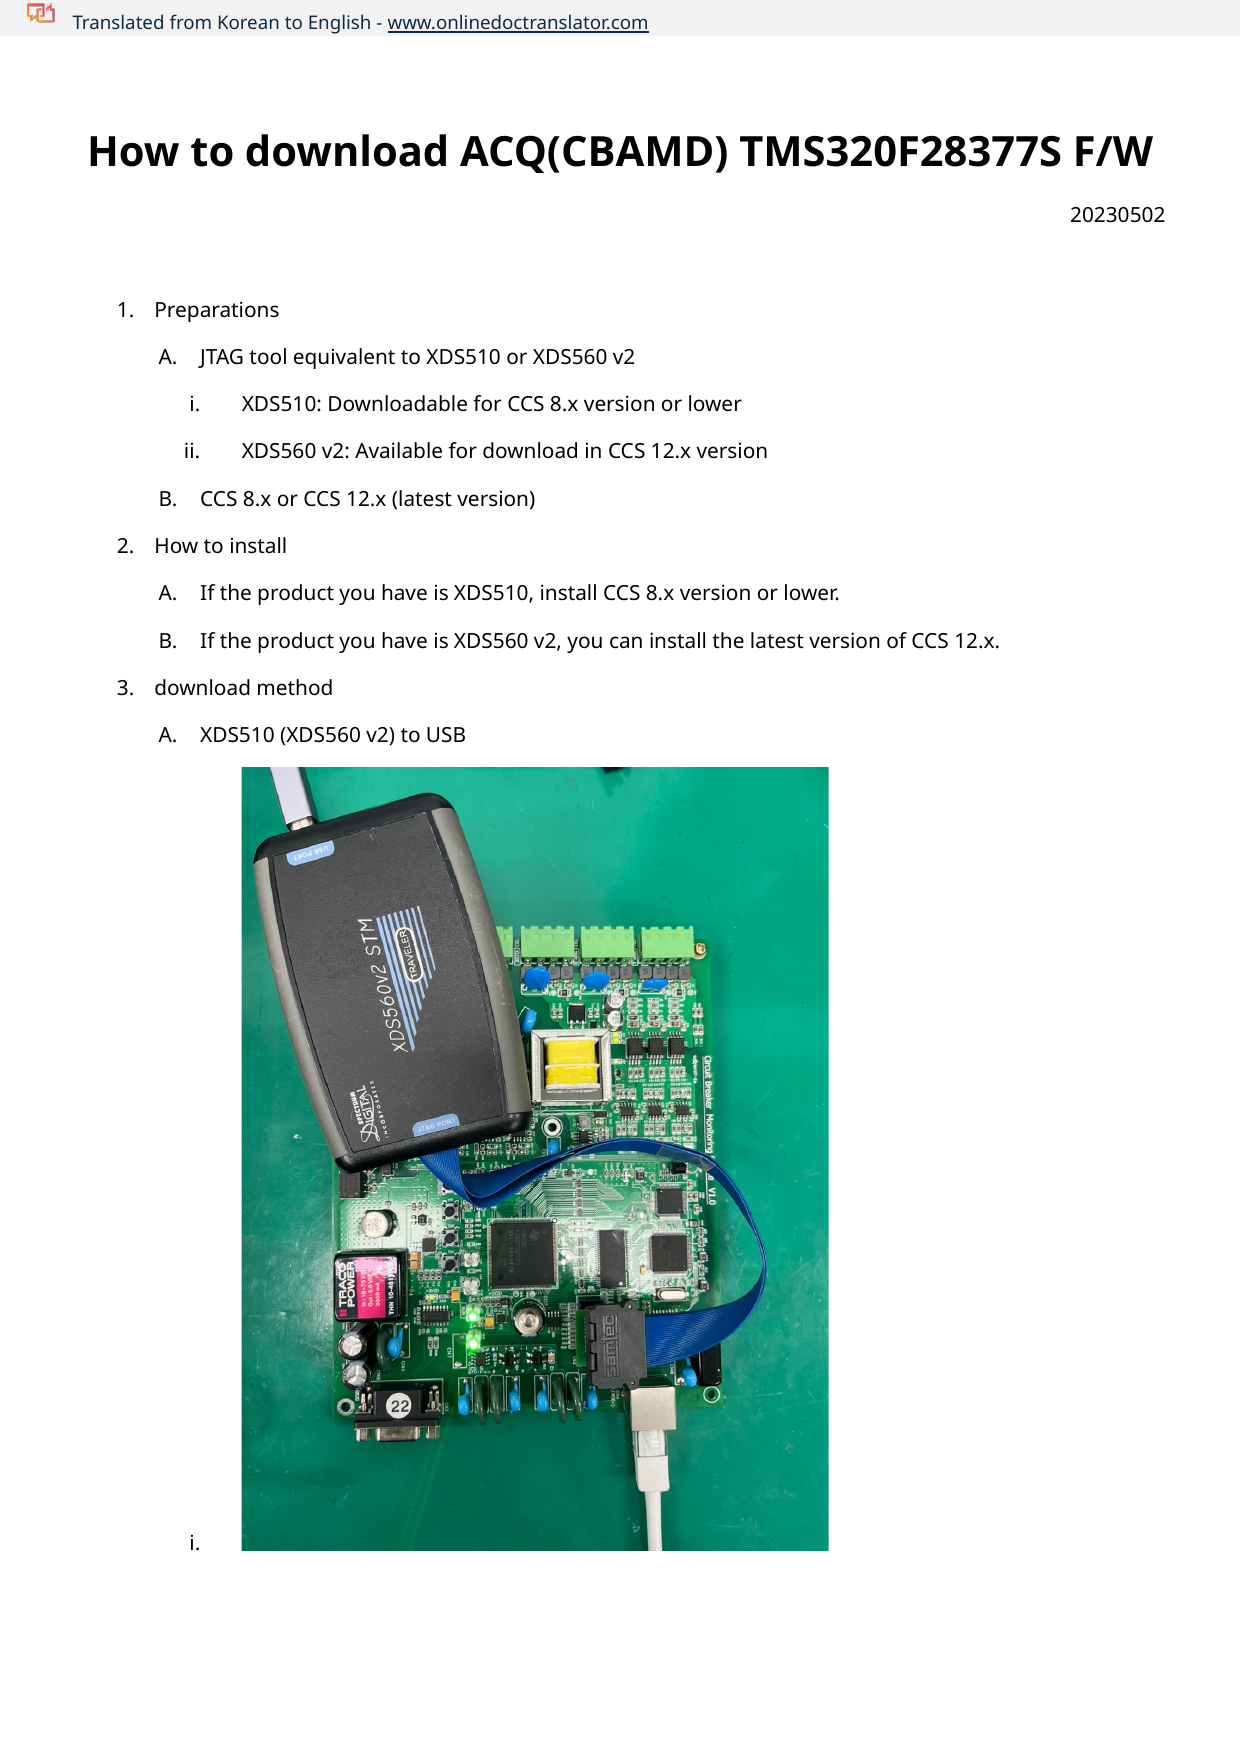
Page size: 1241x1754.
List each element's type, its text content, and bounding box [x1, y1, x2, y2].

list CCS 8.x or CCS 12.x (latest version) [158, 484, 1165, 512]
list XDS510 (XDS560 v2) to USB [158, 720, 1165, 749]
list How to install [117, 531, 1165, 560]
list JTAG tool equivalent to XDS510 or XDS560 v2 [158, 342, 1165, 371]
picture [15, 0, 67, 30]
list download method [117, 673, 1165, 702]
list If the product you have is XDS510, install CCS 8.x version or lower. [158, 578, 1165, 607]
list XDS560 v2: Available for download in CCS 12.x version [200, 437, 1165, 465]
picture [241, 767, 829, 1551]
text 20230502 [75, 200, 1165, 229]
text How to download ACQ(CBAMD) TMS320F28377S F/W [75, 122, 1165, 179]
list XDS510: Downloadable for CCS 8.x version or lower [200, 389, 1165, 418]
list Preparations [117, 295, 1165, 323]
list If the product you have is XDS560 v2, you can install the latest version of CCS 12.x. [158, 626, 1165, 654]
